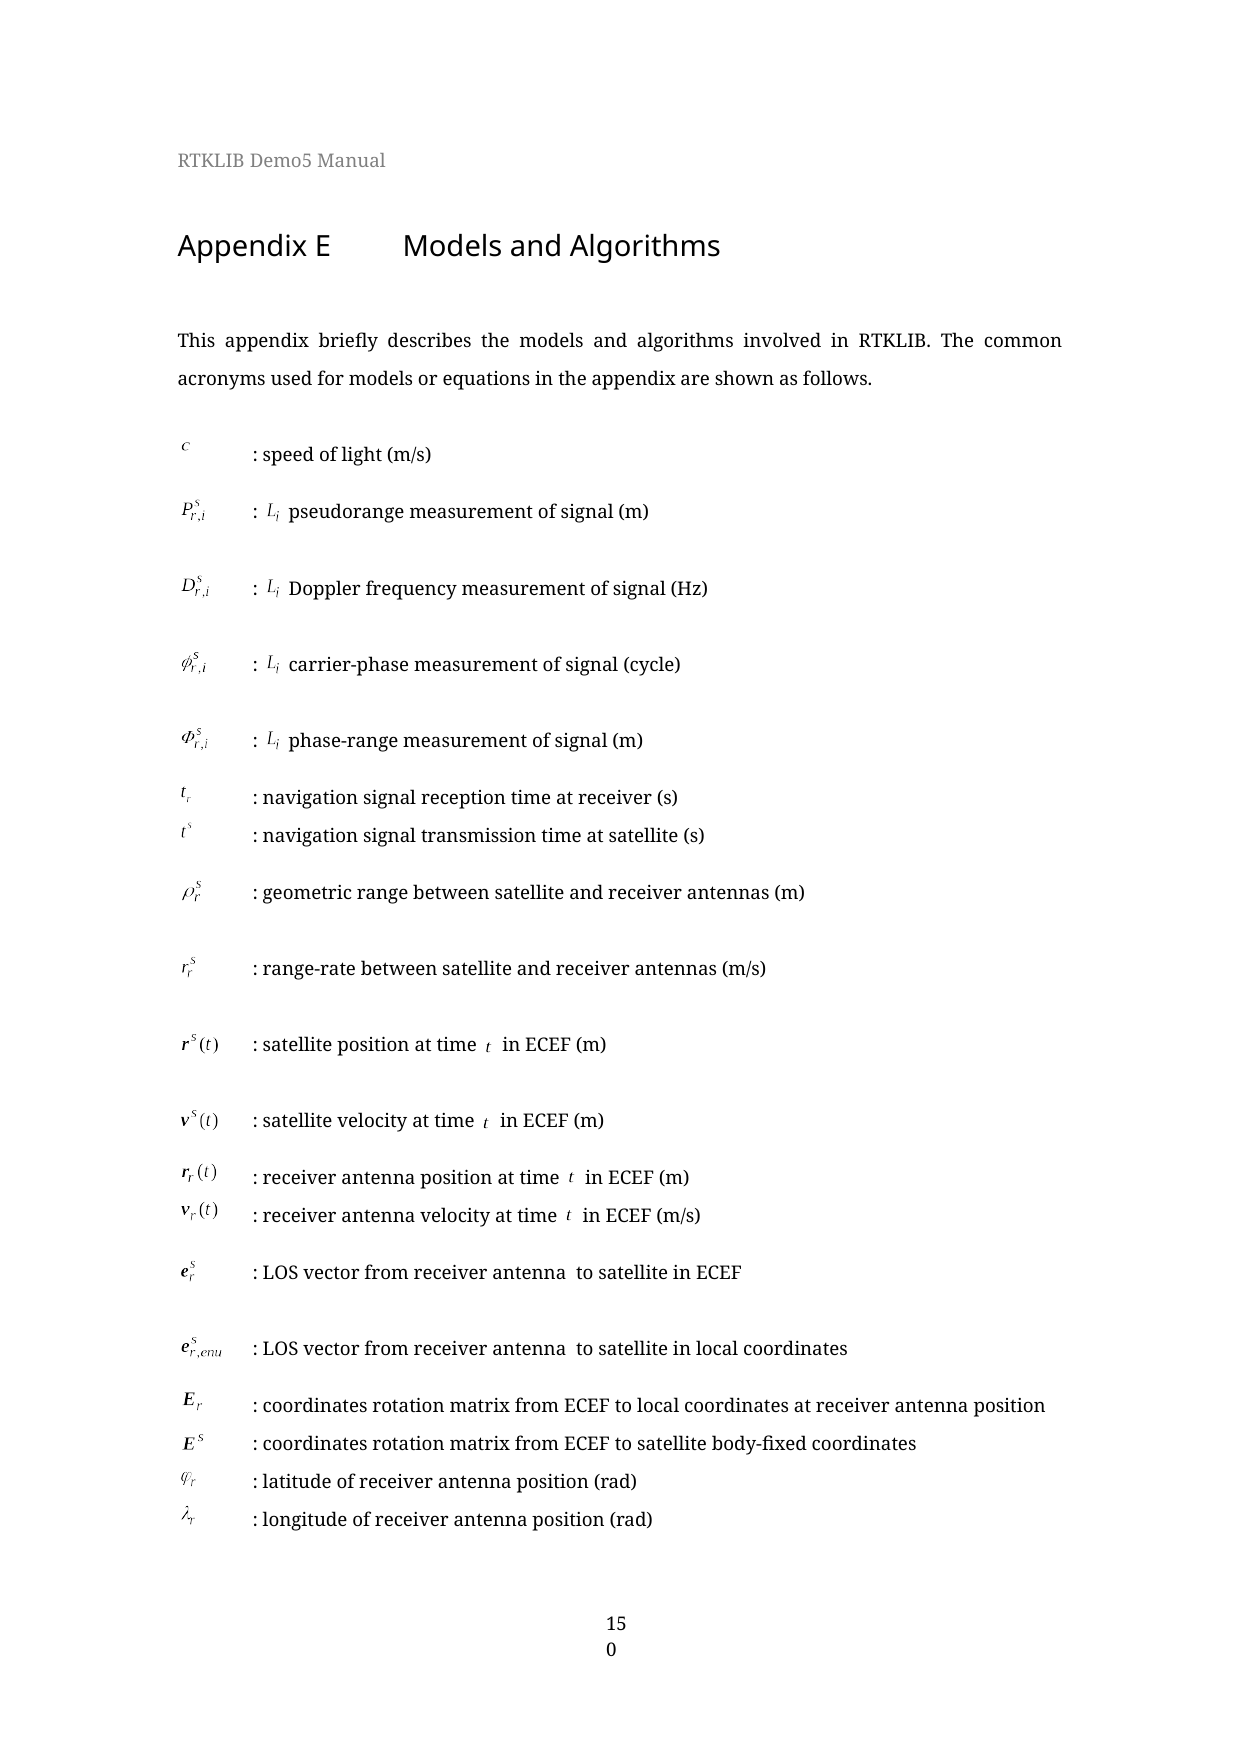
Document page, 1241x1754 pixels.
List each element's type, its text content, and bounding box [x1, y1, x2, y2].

text : phase-range measurement of signal (m) [177, 702, 1063, 778]
text : geometric range between satellite and receiver antennas (m) [177, 854, 1063, 930]
text : receiver antenna position at time in ECEF (m) [177, 1158, 1063, 1196]
text : satellite velocity at time in ECEF (m) [177, 1082, 1063, 1158]
text : LOS vector from receiver antenna to satellite in local coordinates [177, 1310, 1063, 1386]
text : coordinates rotation matrix from ECEF to local coordinates at receiver antenna position [177, 1386, 1063, 1424]
subtitle Appendix E Models and Algorithms [177, 207, 1063, 283]
text : speed of light (m/s) [177, 436, 1063, 473]
text : longitude of receiver antenna position (rad) [177, 1500, 1063, 1538]
text : LOS vector from receiver antenna to satellite in ECEF [177, 1234, 1063, 1310]
text : satellite position at time in ECEF (m) [177, 1006, 1063, 1082]
text : navigation signal transmission time at satellite (s) [177, 816, 1063, 854]
text : carrier-phase measurement of signal (cycle) [177, 626, 1063, 702]
text : Doppler frequency measurement of signal (Hz) [177, 549, 1063, 626]
text : coordinates rotation matrix from ECEF to satellite body-fixed coordinates [177, 1424, 1063, 1462]
text : range-rate between satellite and receiver antennas (m/s) [177, 930, 1063, 1006]
text : receiver antenna velocity at time in ECEF (m/s) [177, 1196, 1063, 1234]
text : pseudorange measurement of signal (m) [177, 473, 1063, 549]
text This appendix briefly describes the models and algorithms involved in RTKLIB. The common acronyms used for models or equations in the appendix are shown as follows. [177, 321, 1063, 397]
text : latitude of receiver antenna position (rad) [177, 1462, 1063, 1500]
text : navigation signal reception time at receiver (s) [177, 778, 1063, 816]
